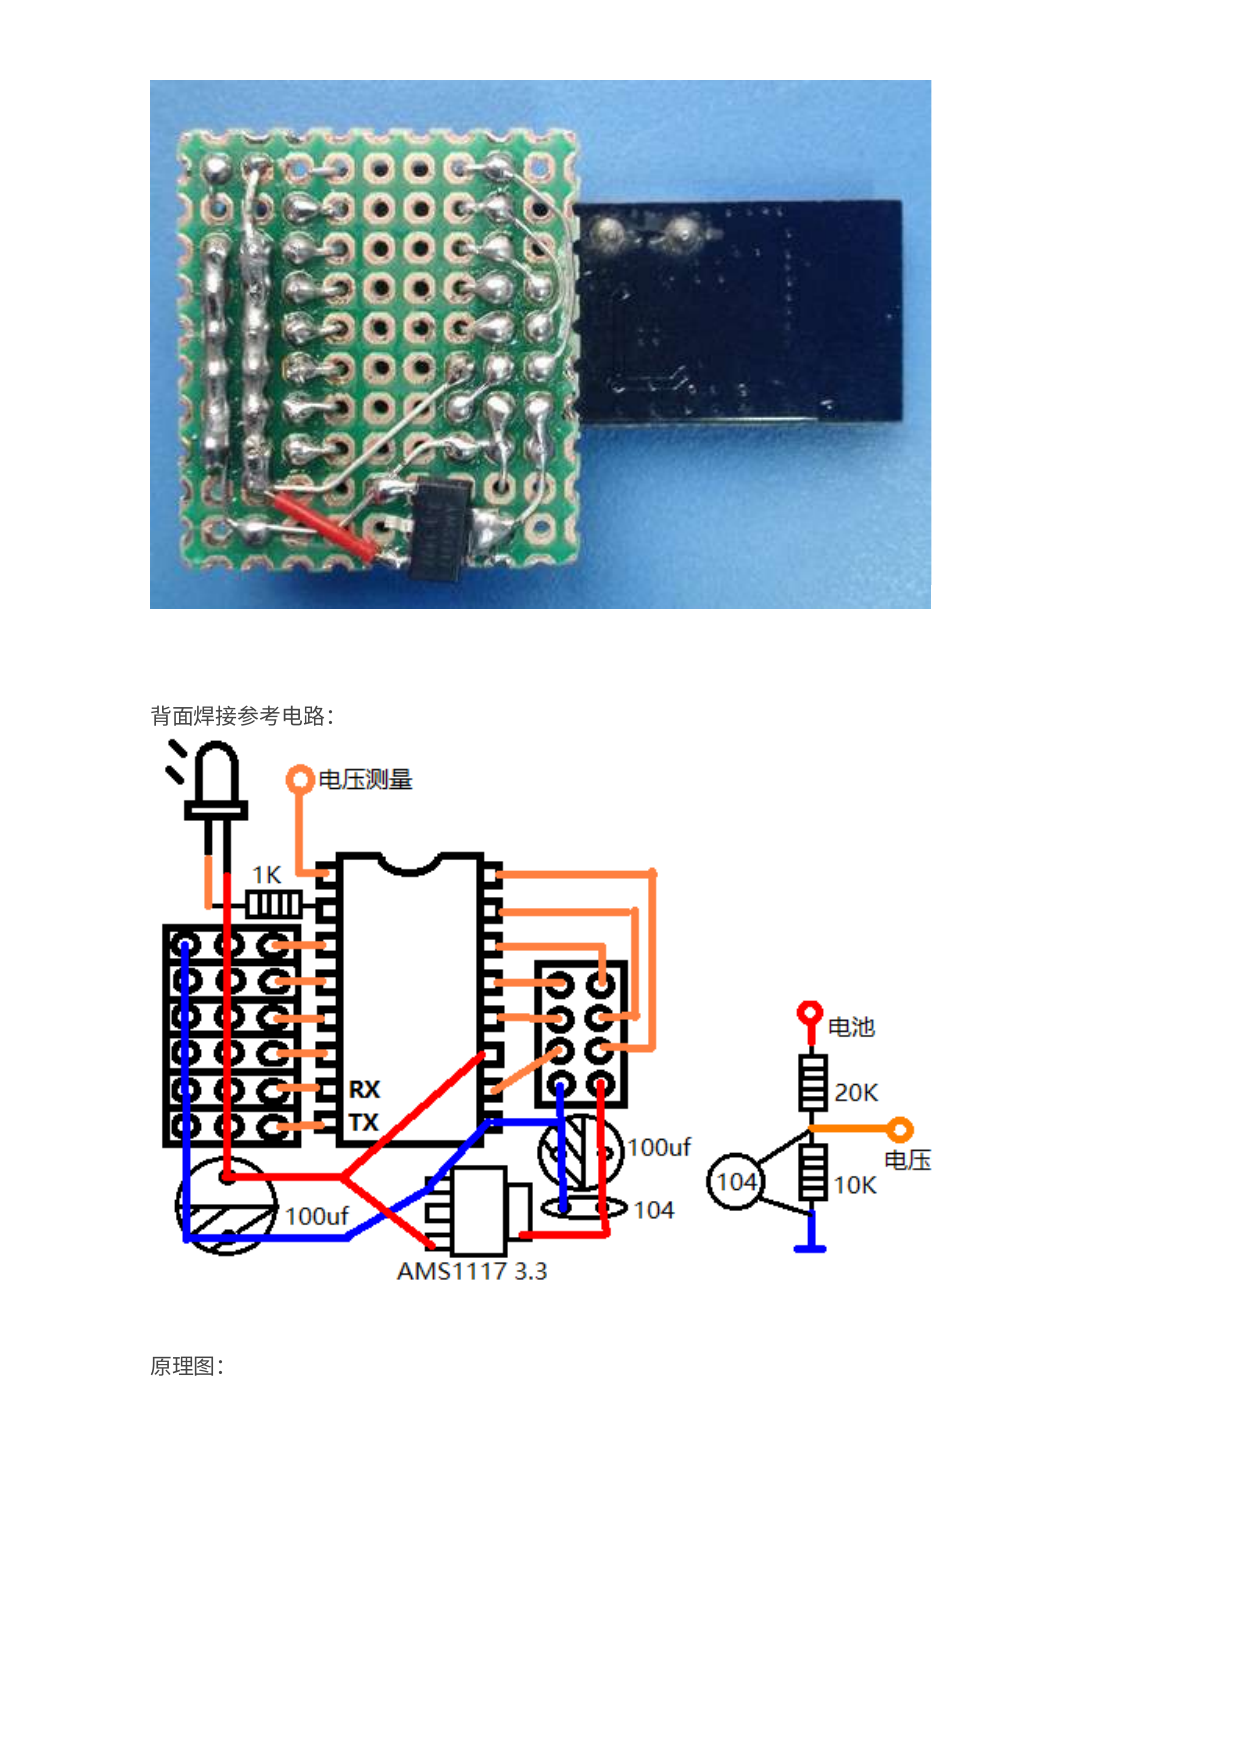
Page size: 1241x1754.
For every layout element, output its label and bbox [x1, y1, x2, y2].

picture [150, 80, 932, 609]
text [150, 81, 1165, 1381]
picture [150, 730, 944, 1294]
